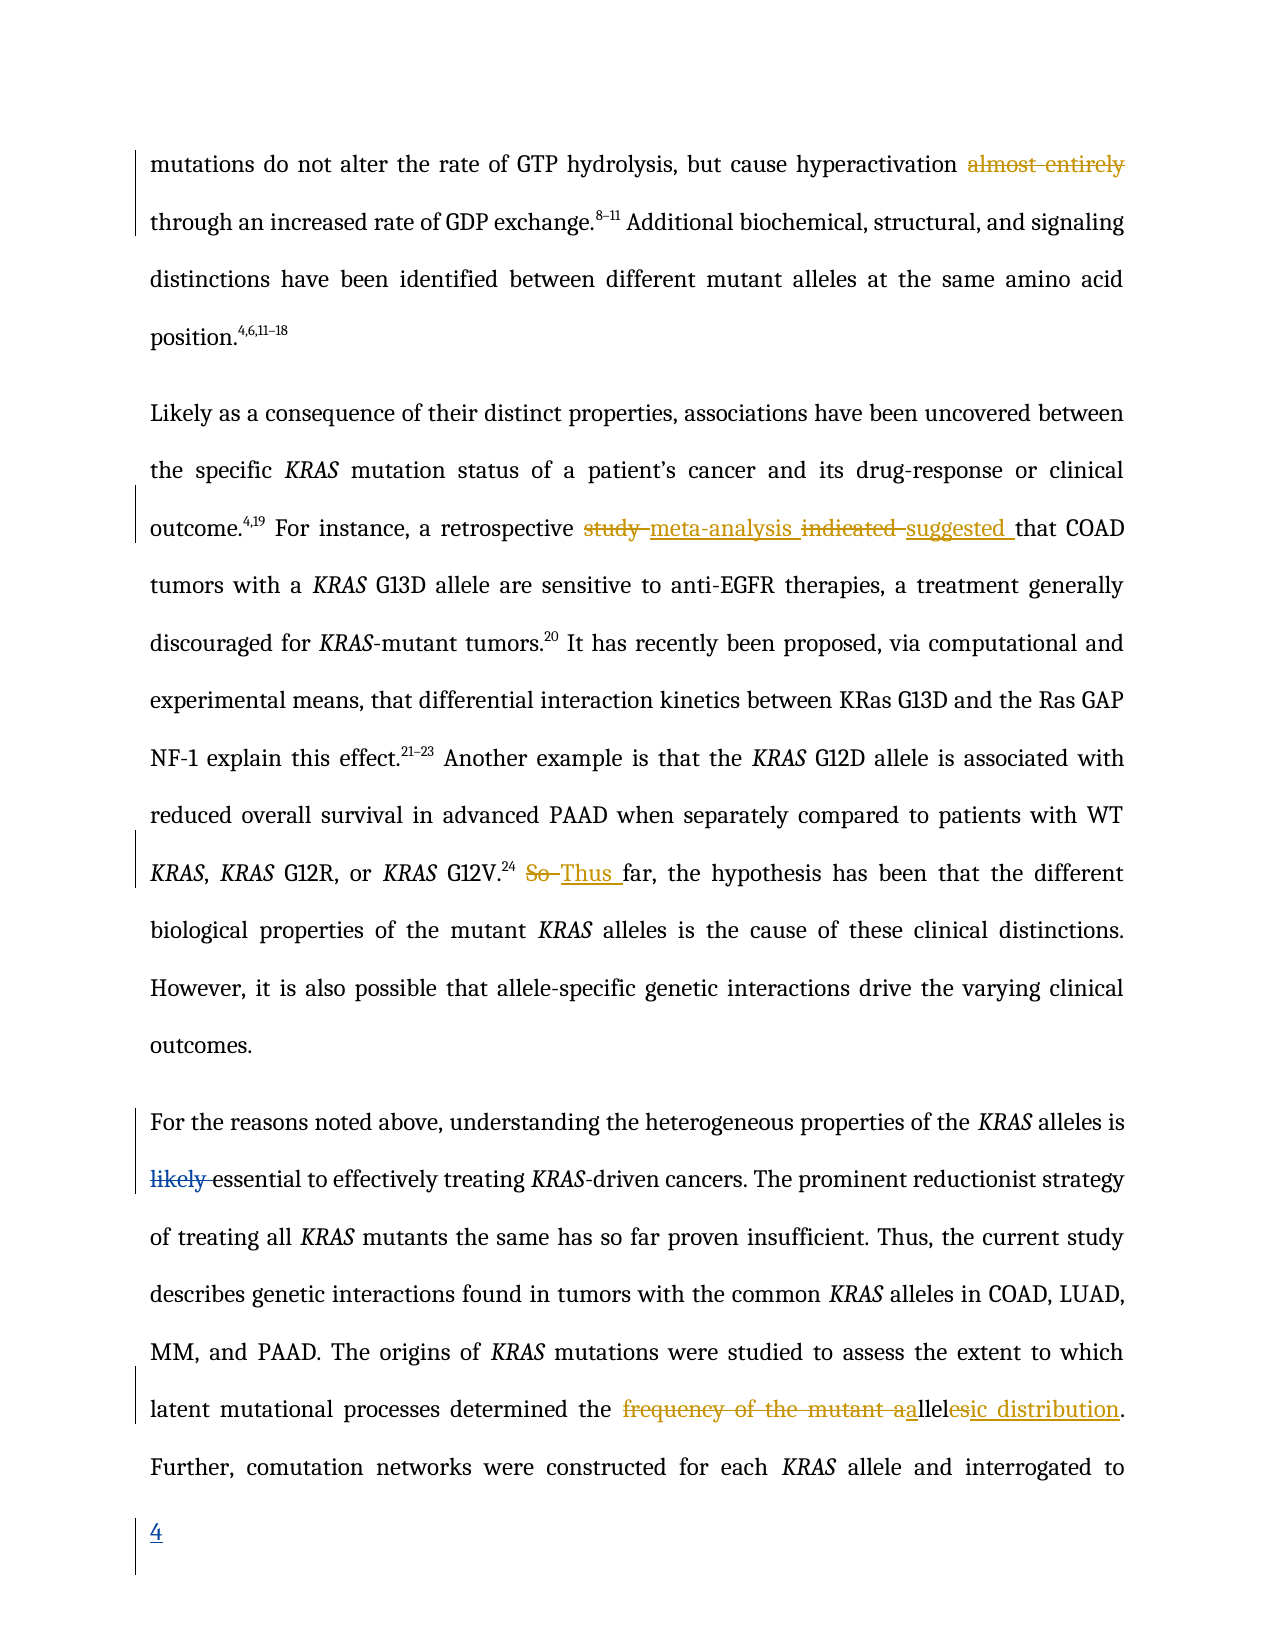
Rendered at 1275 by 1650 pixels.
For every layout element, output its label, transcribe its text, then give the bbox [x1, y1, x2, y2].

text Likely as a consequence of their distinct properties, associations have been uncovered between the specific KRAS mutation status of a patient’s cancer and its drug-response or clinical outcome.4,19 For instance, a retrospective that COAD tumors with a KRAS G13D allele are sensitive to anti-EGFR therapies, a treatment generally discouraged for KRAS-mutant tumors.20 It has recently been proposed, via computational and experimental means, that differential interaction kinetics between KRas G13D and the Ras GAP NF-1 explain this effect.21–23 Another example is that the KRAS G12D allele is associated with reduced overall survival in advanced PAAD when separately compared to patients with WT KRAS, KRAS G12R, or KRAS G12V.24 far, the hypothesis has been that the different biological properties of the mutant KRAS alleles is the cause of these clinical distinctions. However, it is also possible that allele-specific genetic interactions drive the varying clinical outcomes. [150, 399, 1125, 1060]
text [150, 1107, 1125, 1481]
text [150, 150, 1125, 351]
